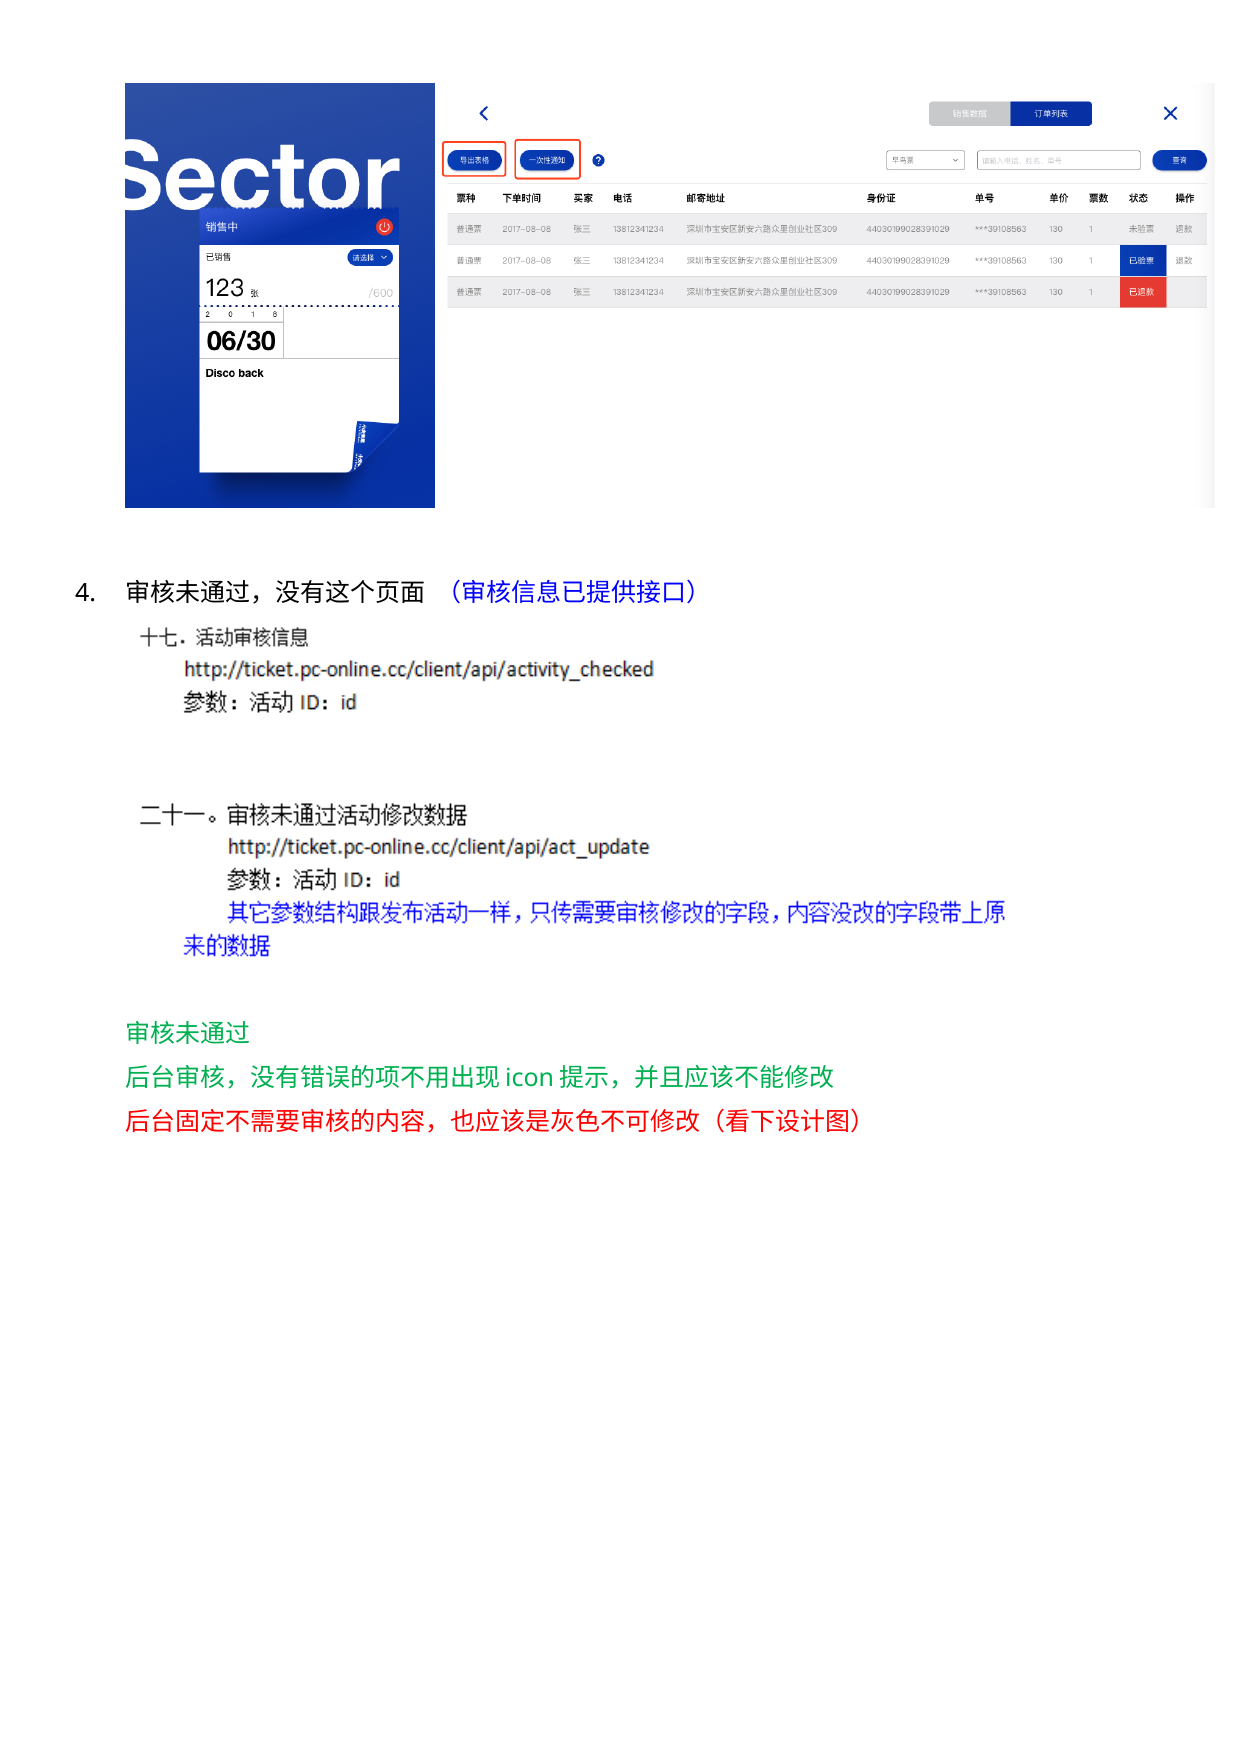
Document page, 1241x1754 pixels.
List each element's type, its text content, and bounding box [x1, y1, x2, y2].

list 后台固定不需要审核的内容，也应该是灰色不可修改（看下设计图） [125, 1097, 1165, 1141]
list 审核未通过，没有这个页面 （审核信息已提供接口） [75, 568, 1165, 613]
picture [125, 612, 707, 749]
picture [125, 788, 1089, 1002]
list 审核未通过 [125, 1009, 1165, 1053]
picture [125, 83, 1215, 508]
list 后台审核，没有错误的项不用出现icon提示，并且应该不能修改 [125, 1053, 1165, 1097]
